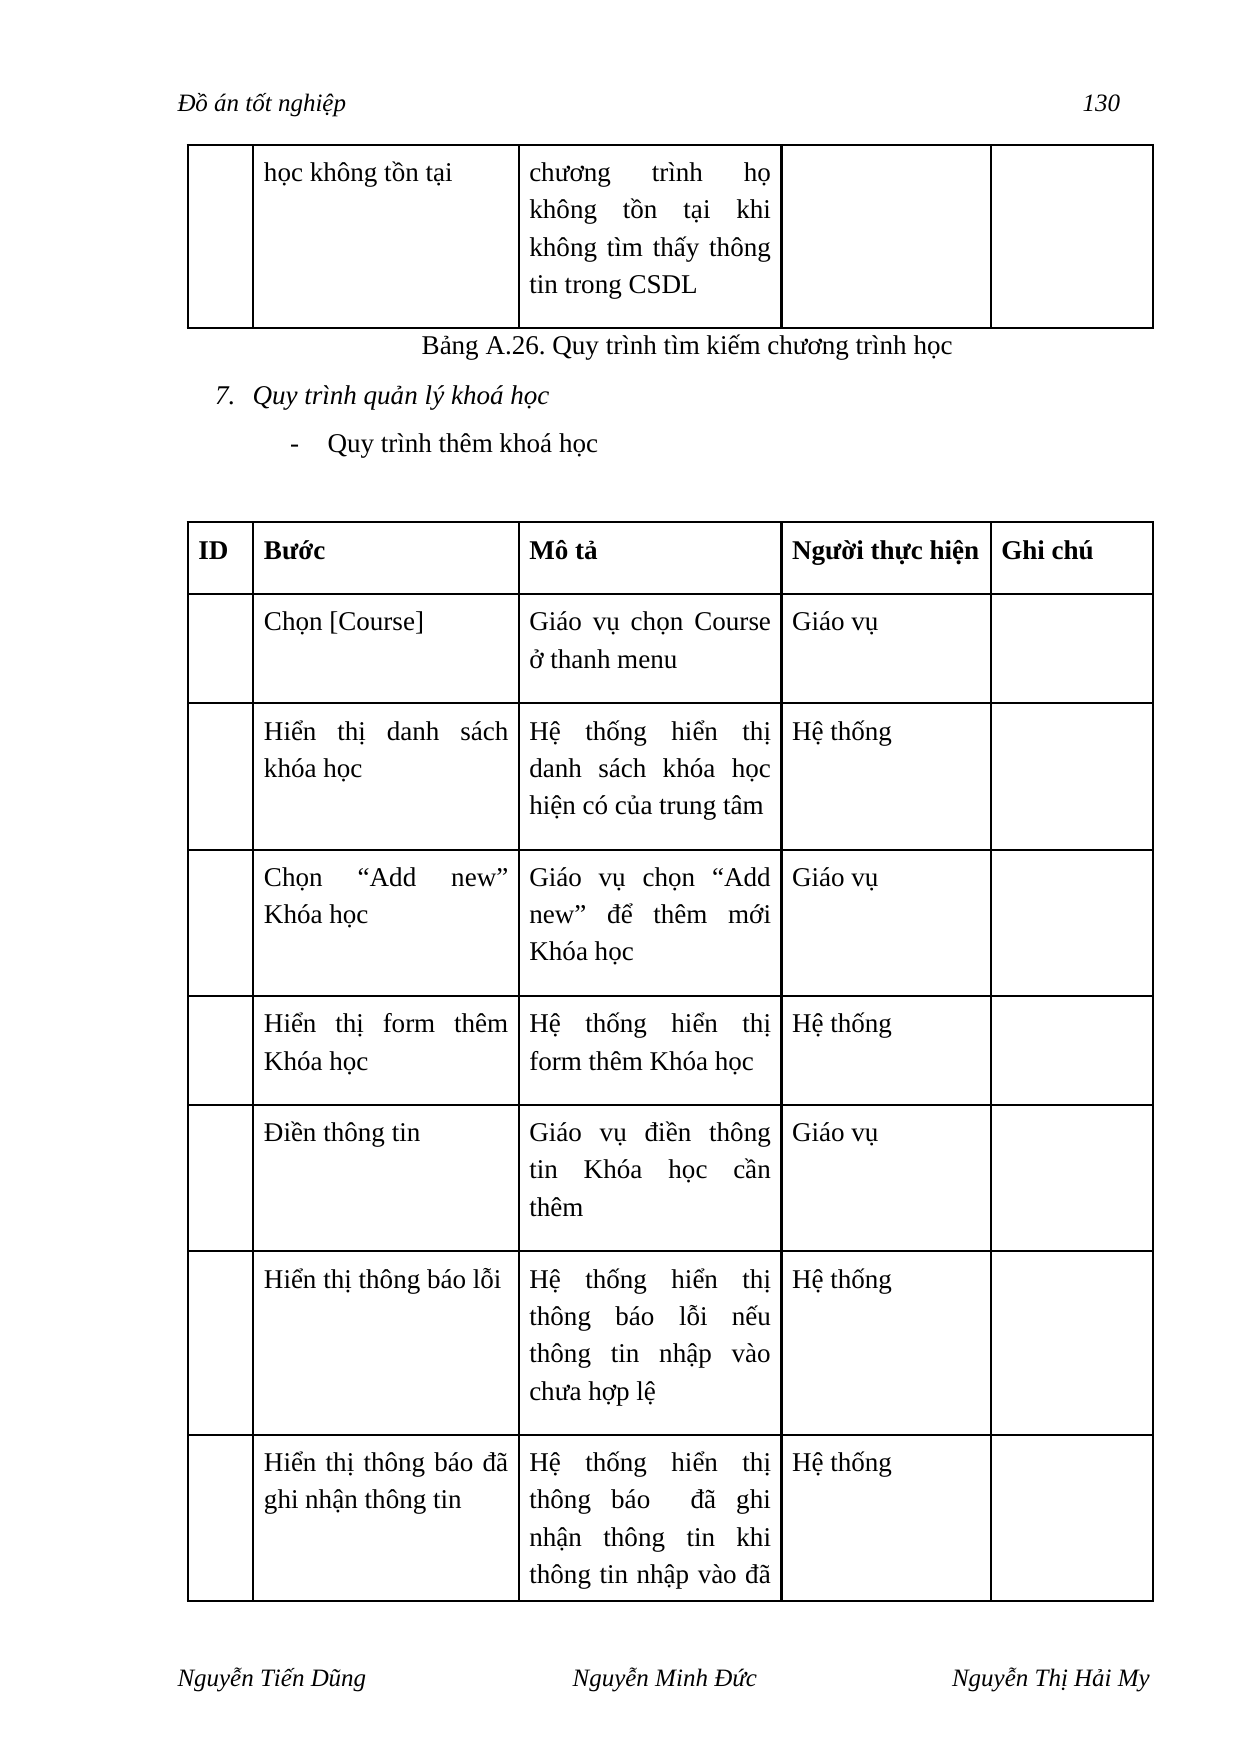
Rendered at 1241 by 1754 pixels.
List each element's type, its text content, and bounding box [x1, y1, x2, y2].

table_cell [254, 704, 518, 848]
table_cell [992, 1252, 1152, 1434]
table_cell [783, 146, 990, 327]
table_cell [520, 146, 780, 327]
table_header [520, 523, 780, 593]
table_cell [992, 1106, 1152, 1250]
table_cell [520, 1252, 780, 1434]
text Bảng A.26. Quy trình tìm kiếm chương trình học [252, 329, 1122, 361]
list Quy trình thêm khoá học [290, 427, 1122, 458]
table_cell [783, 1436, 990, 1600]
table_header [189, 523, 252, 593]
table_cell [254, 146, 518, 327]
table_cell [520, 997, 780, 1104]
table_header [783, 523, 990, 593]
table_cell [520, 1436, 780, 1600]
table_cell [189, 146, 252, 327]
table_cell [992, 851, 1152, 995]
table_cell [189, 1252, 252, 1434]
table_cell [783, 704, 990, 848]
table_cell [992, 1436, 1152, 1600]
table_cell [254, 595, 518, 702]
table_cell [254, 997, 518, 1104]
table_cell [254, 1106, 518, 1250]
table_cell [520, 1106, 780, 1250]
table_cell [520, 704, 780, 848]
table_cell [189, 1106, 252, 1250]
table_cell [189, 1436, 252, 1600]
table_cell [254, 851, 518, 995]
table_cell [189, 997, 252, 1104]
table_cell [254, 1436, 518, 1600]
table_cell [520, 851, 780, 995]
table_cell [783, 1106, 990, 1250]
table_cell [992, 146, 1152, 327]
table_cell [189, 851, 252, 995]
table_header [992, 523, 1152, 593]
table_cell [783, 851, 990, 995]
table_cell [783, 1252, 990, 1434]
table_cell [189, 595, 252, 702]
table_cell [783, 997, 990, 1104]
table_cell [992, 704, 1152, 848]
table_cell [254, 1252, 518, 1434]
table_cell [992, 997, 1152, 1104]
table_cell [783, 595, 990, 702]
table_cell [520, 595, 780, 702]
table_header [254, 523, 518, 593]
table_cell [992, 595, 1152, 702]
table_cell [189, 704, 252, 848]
subtitle Quy trình quản lý khoá học [215, 379, 1122, 410]
